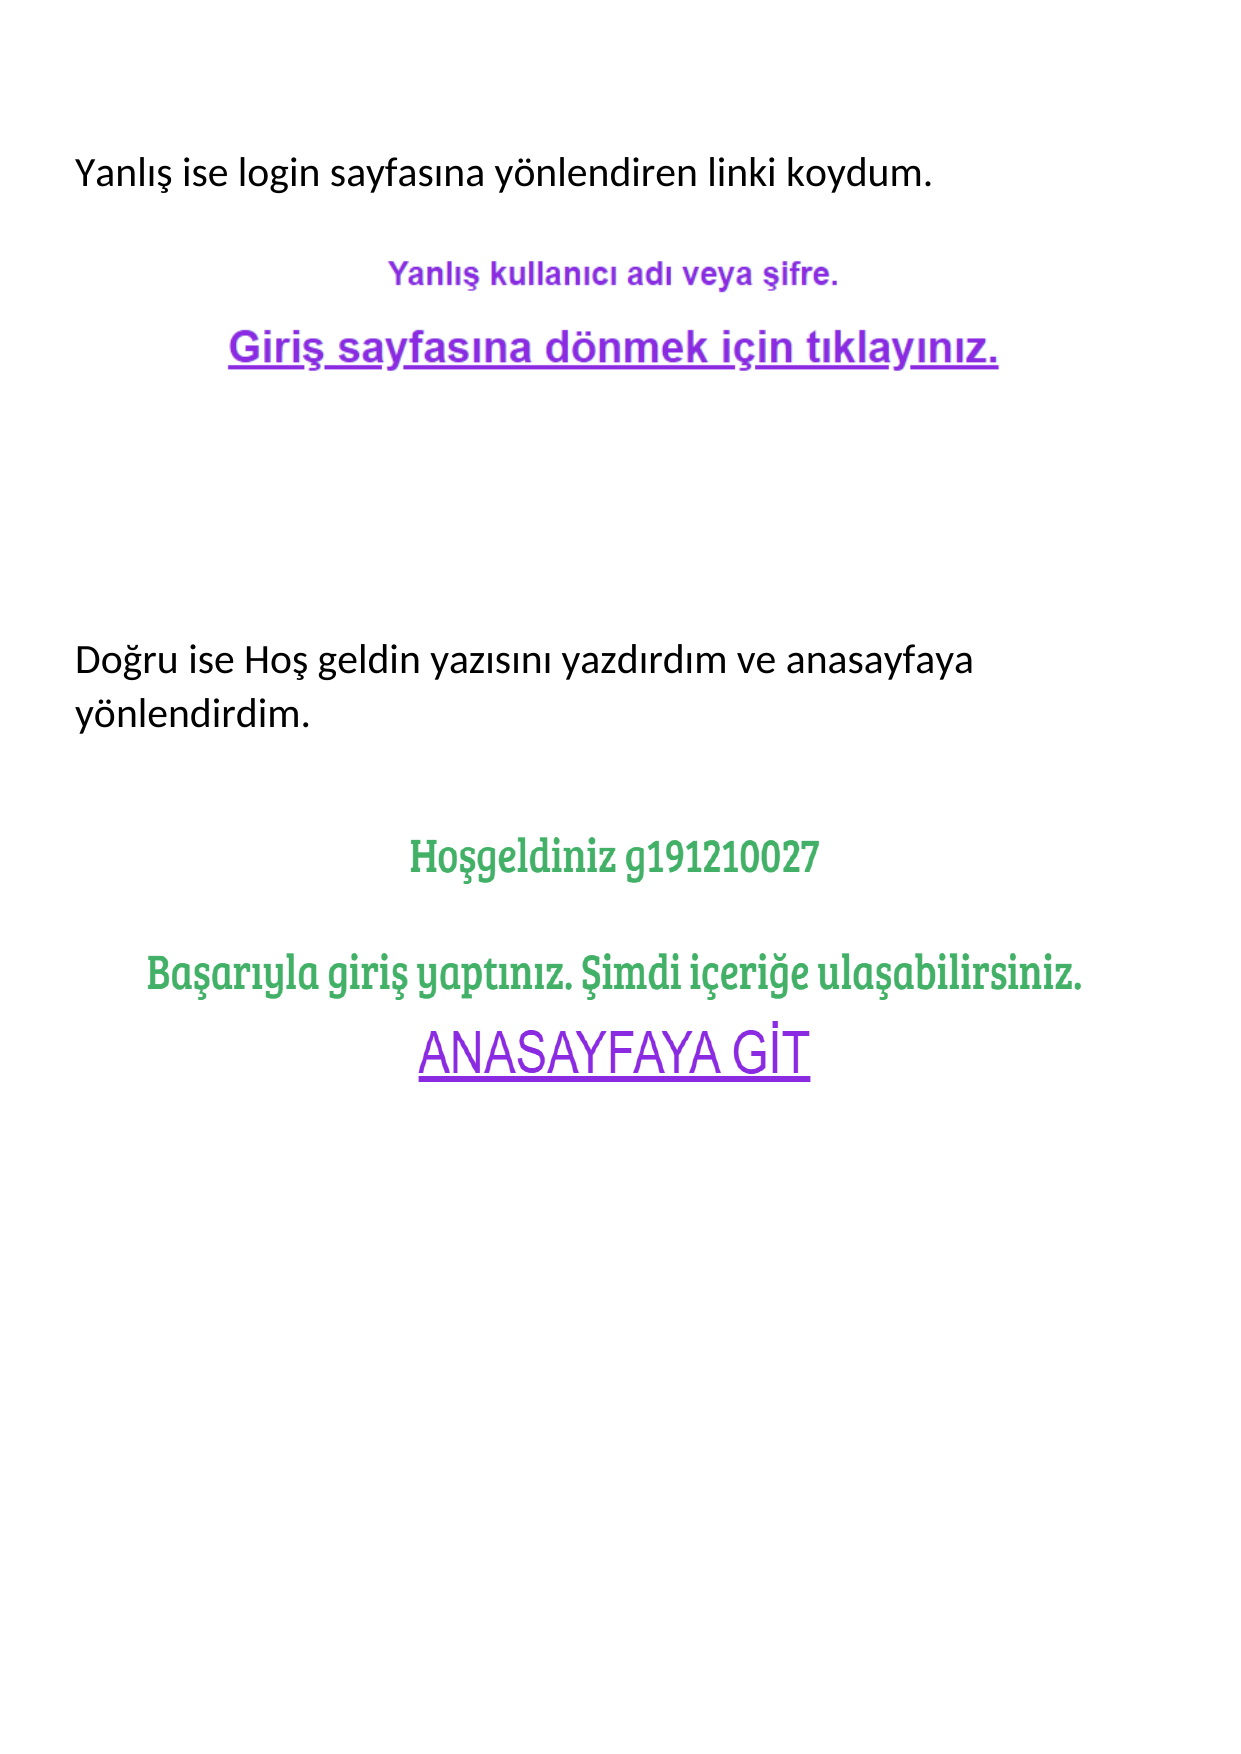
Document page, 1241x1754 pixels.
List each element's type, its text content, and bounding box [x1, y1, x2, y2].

picture [75, 216, 1146, 615]
text Yanlış ise login sayfasına yönlendiren linki koydum. [75, 146, 1165, 196]
picture [75, 803, 1153, 1262]
text Doğru ise Hoş geldin yazısını yazdırdım ve anasayfaya yönlendirdim. [75, 633, 1165, 737]
